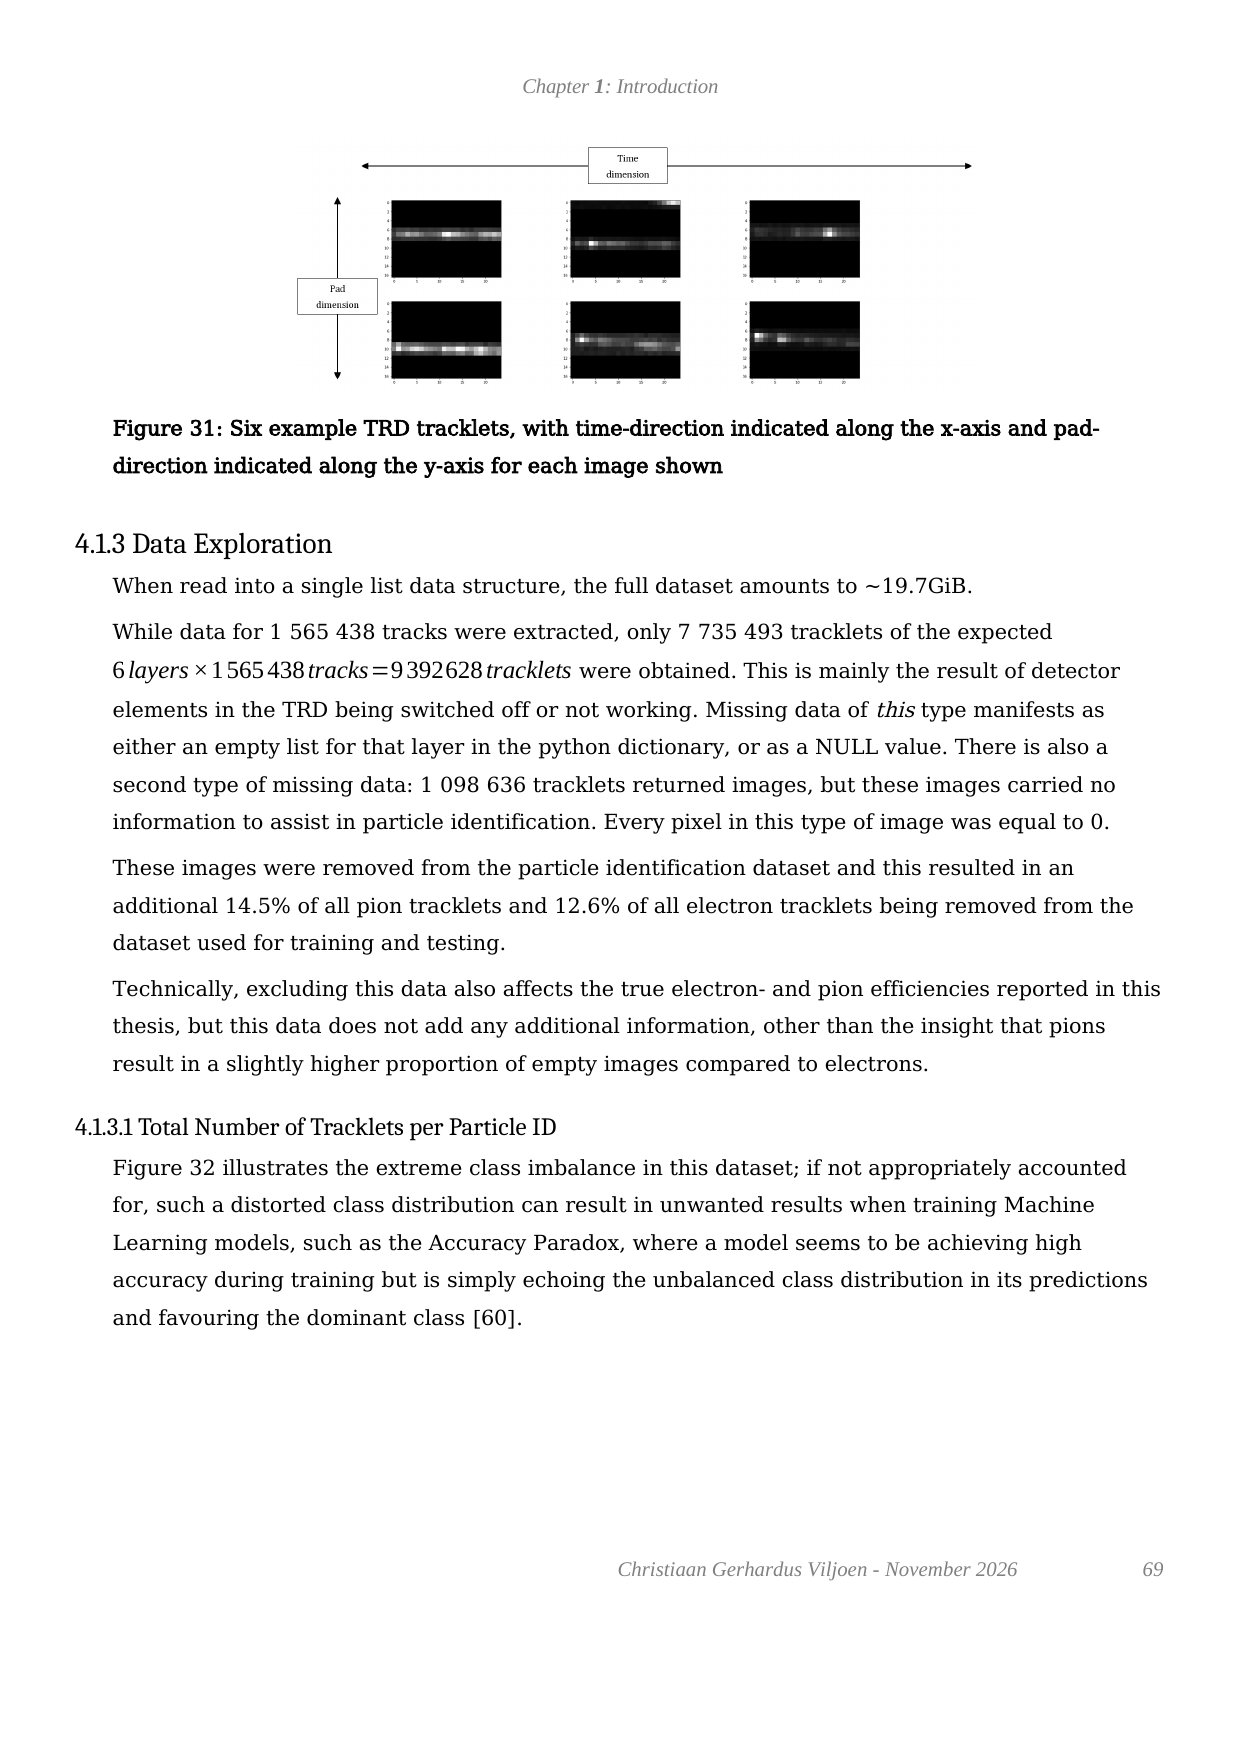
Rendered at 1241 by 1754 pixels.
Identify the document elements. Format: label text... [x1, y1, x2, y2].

text Technically, excluding this data also affects the true electron- and pion efficiencies reported in this thesis, but this data does not add any additional information, other than the insight that pions result in a slightly higher proportion of empty images compared to electrons. [112, 976, 1165, 1076]
text When read into a single list data structure, the full dataset amounts to ~19.7GiB. [112, 573, 1165, 598]
subtitle Data Exploration [75, 527, 1165, 561]
text Figure 32 illustrates the extreme class imbalance in this dataset; if not appropriately accounted for, such a distorted class distribution can result in unwanted results when training Machine Learning models, such as the Accuracy Paradox, where a model seems to be achieving high accuracy during training but is simply echoing the unbalanced class distribution in its predictions and favouring the dominant class . [112, 1154, 1165, 1329]
text Figure 31: Six example TRD tracklets, with time-direction indicated along the x-axis and pad-direction indicated along the y-axis for each image shown [112, 415, 1165, 477]
picture [296, 135, 982, 394]
subtitle Total Number of Tracklets per Particle ID [75, 1113, 1165, 1142]
text While data for 1 565 438 tracks were extracted, only 7 735 493 tracklets of the expected were obtained. This is mainly the result of detector elements in the TRD being switched off or not working. Missing data of this type manifests as either an empty list for that layer in the python dictionary, or as a NULL value. There is also a second type of missing data: 1 098 636 tracklets returned images, but these images carried no information to assist in particle identification. Every pixel in this type of image was equal to 0. [112, 619, 1165, 834]
text These images were removed from the particle identification dataset and this resulted in an additional 14.5% of all pion tracklets and 12.6% of all electron tracklets being removed from the dataset used for training and testing. [112, 855, 1165, 955]
